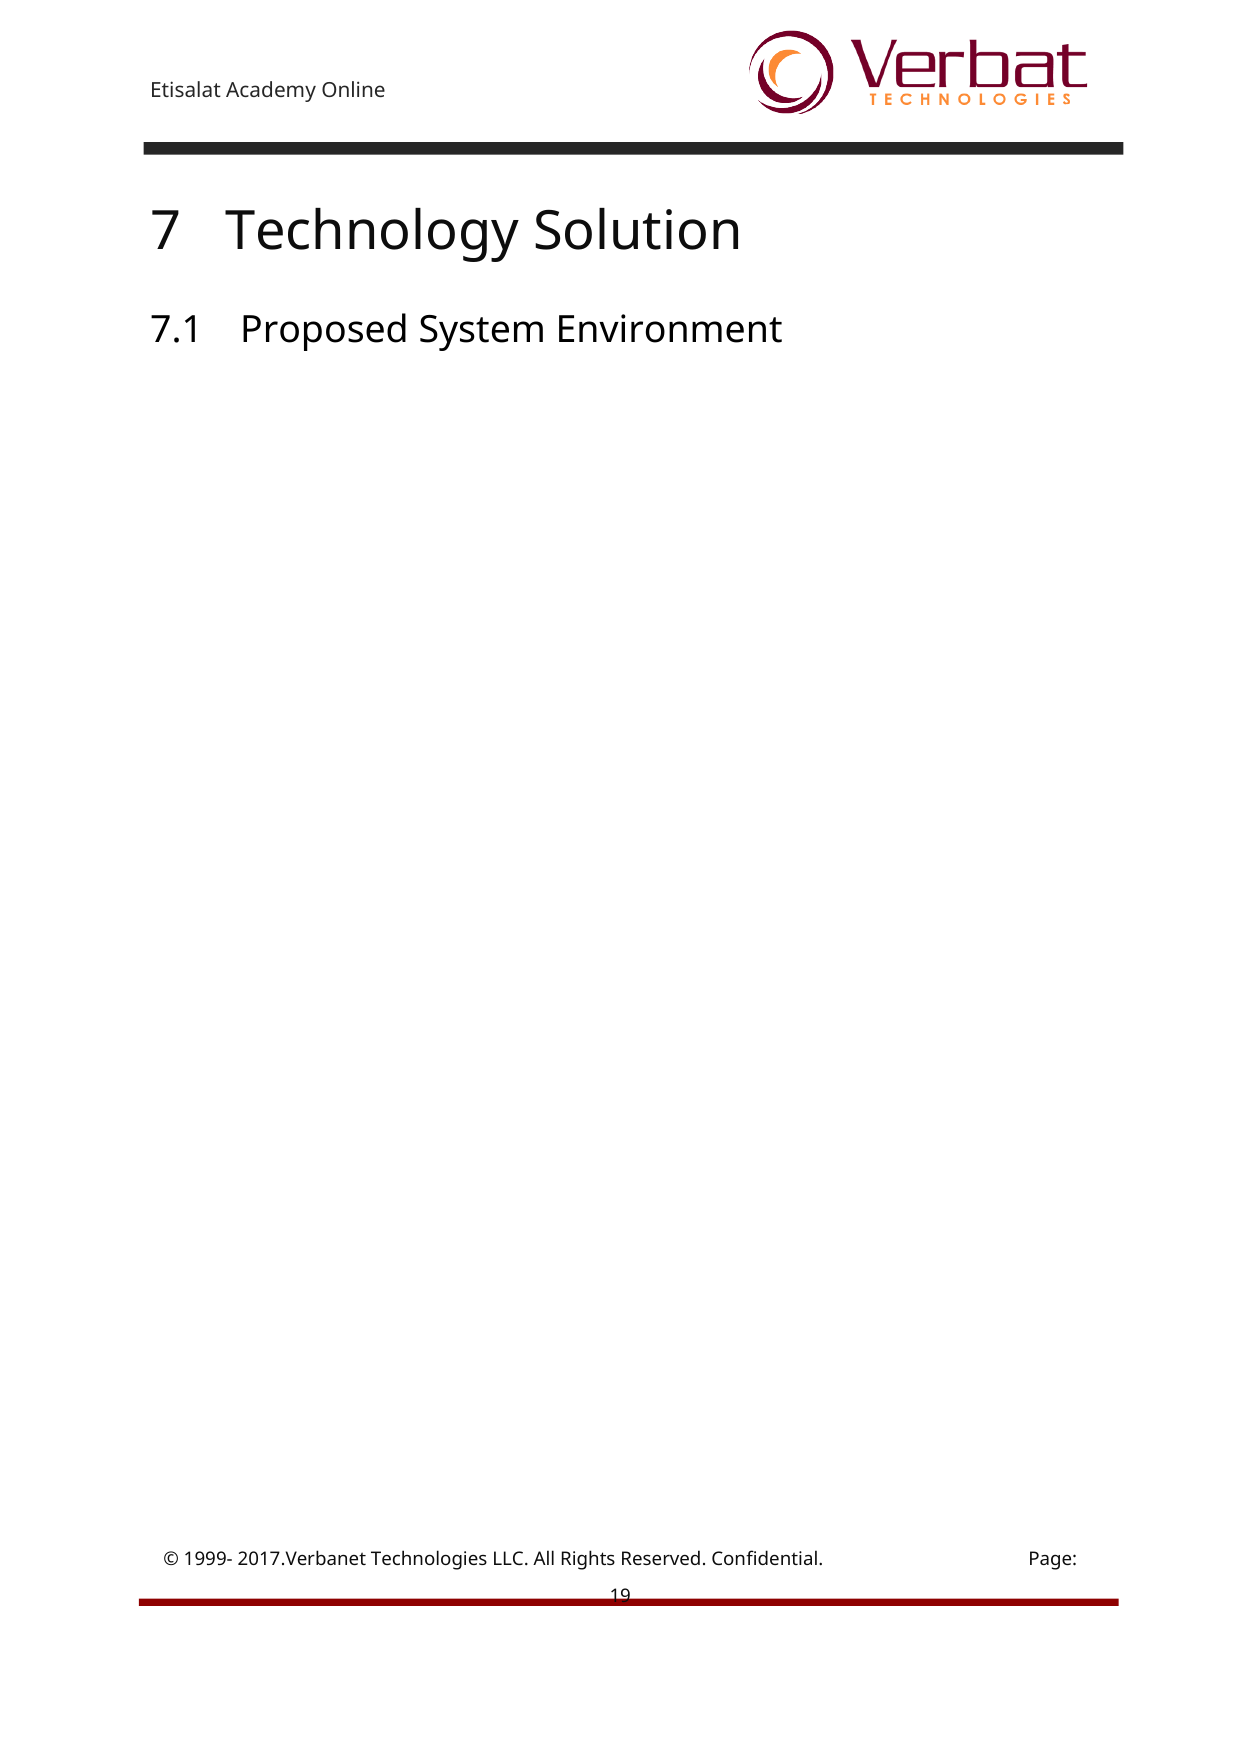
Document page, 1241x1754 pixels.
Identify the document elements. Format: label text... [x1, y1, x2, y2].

subtitle Technology Solution [150, 192, 1090, 265]
subtitle Proposed System Environment [150, 303, 1090, 354]
picture [745, 26, 1089, 114]
